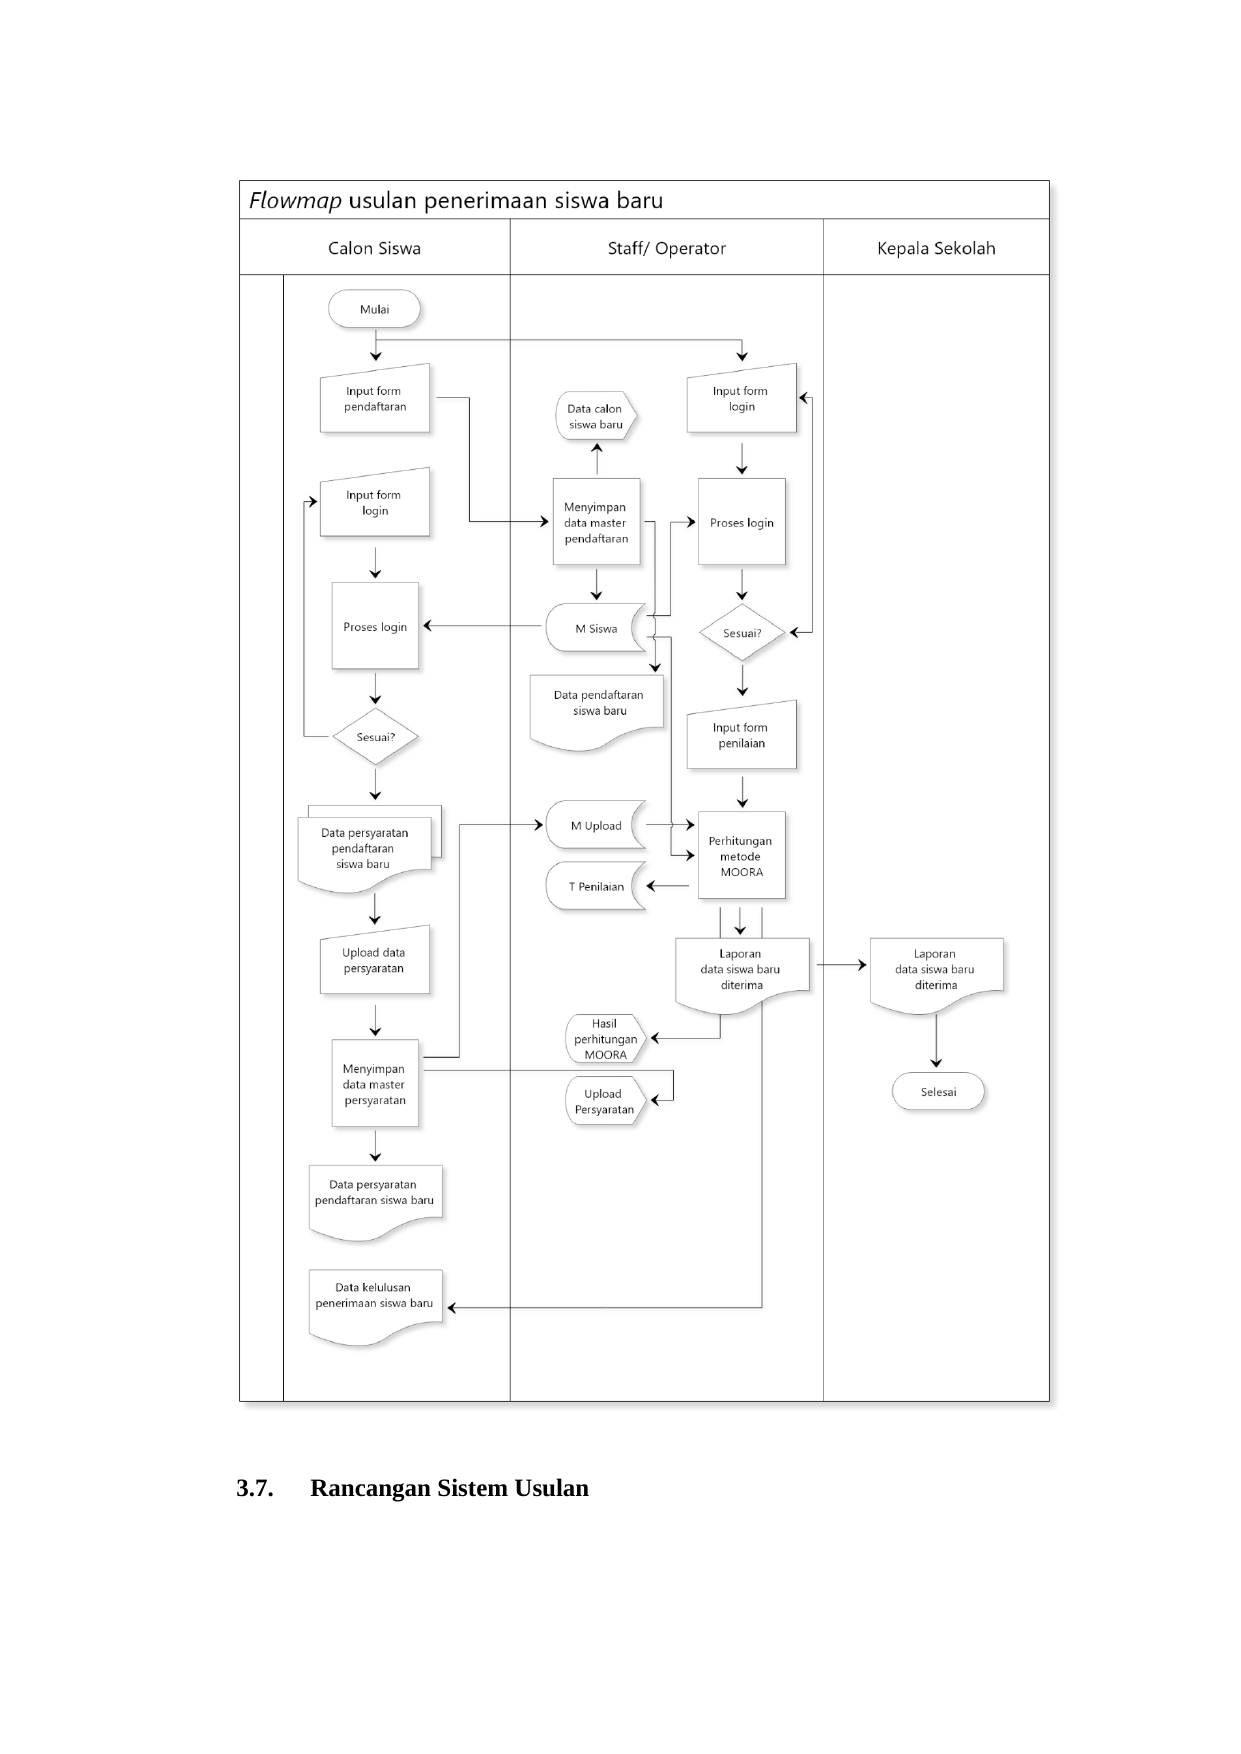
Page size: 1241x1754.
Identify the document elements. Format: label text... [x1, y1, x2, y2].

picture [236, 177, 1063, 1416]
list Rancangan Sistem Usulan [236, 1473, 1063, 1502]
